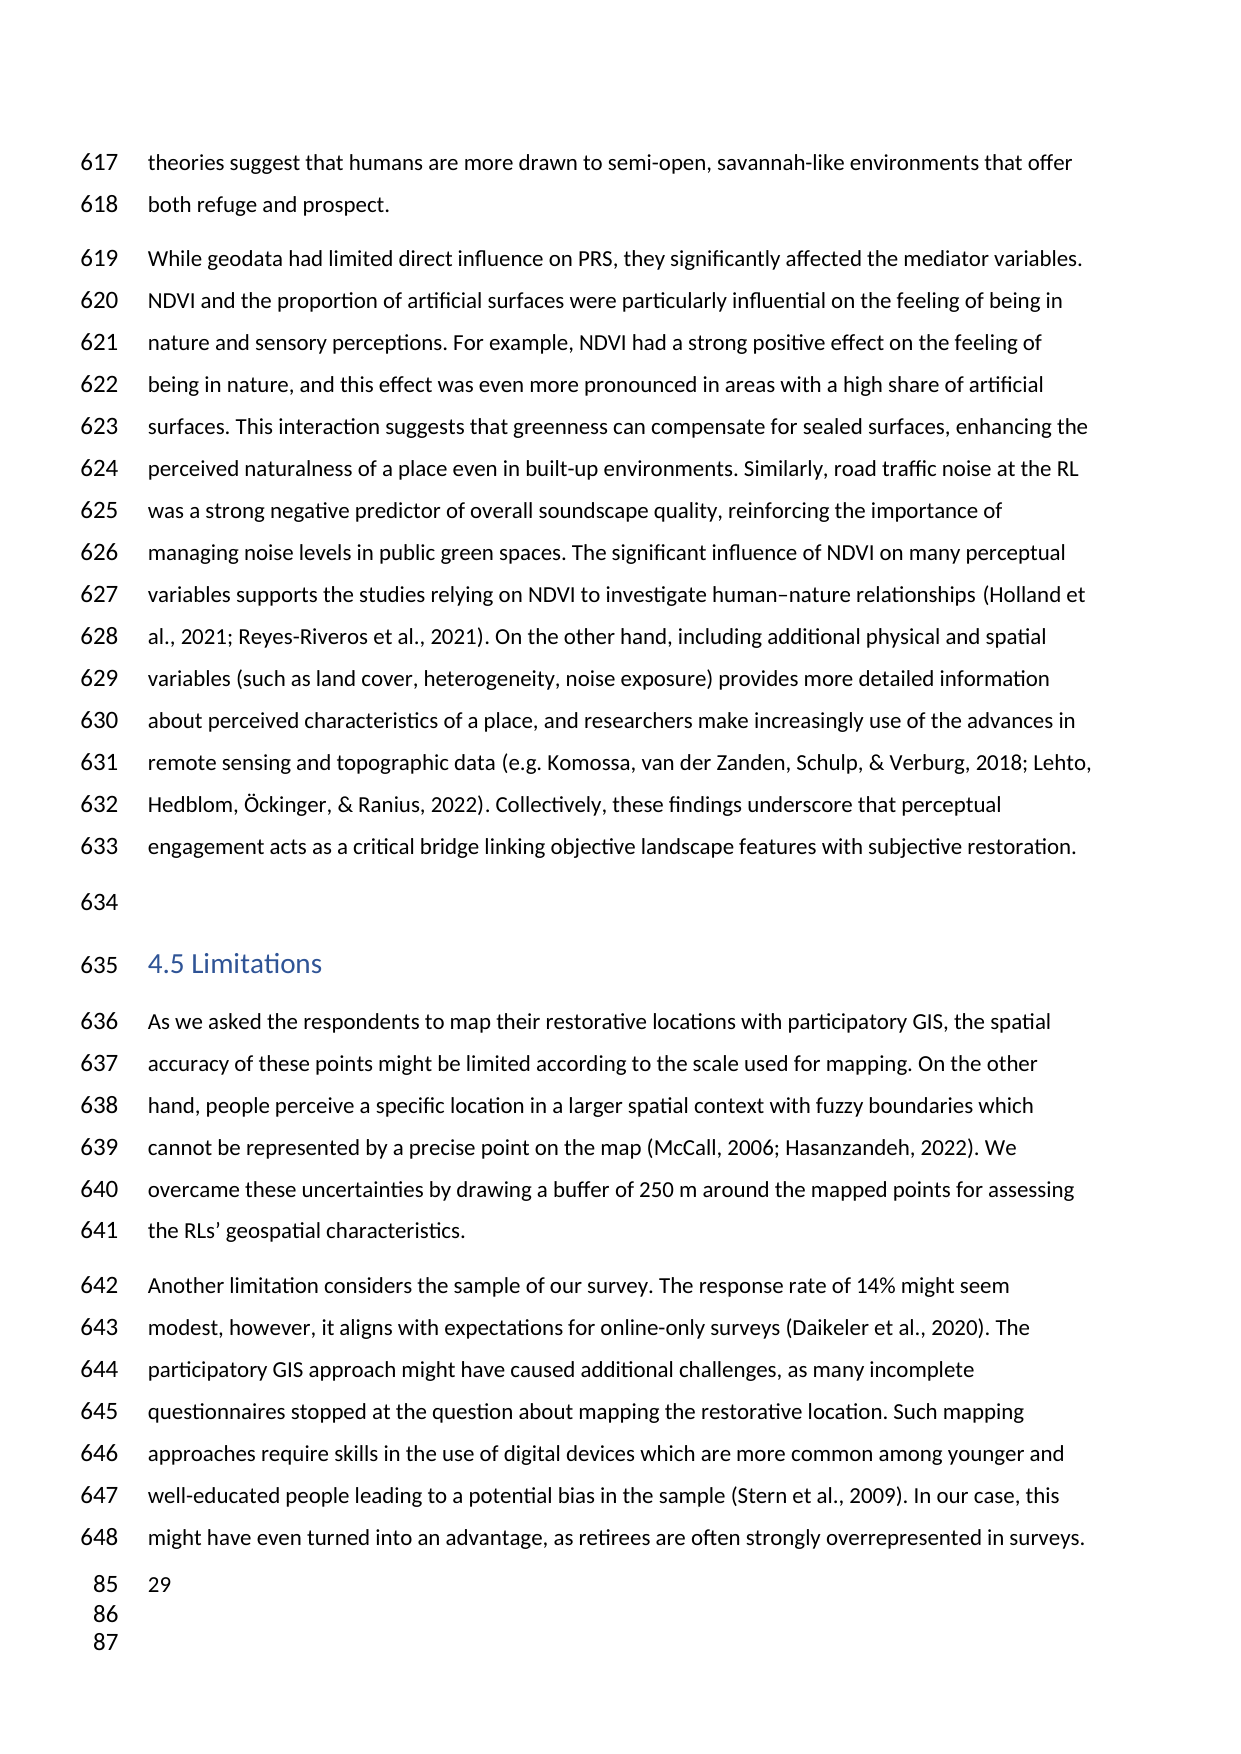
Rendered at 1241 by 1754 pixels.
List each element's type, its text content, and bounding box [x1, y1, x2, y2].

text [148, 148, 1092, 218]
text Another limitation considers the sample of our survey. The response rate of 14% might seem modest, however, it aligns with expectations for online-only surveys (Daikeler et al., 2020). The participatory GIS approach might have caused additional challenges, as many incomplete questionnaires stopped at the question about mapping the restorative location. Such mapping approaches require skills in the use of digital devices which are more common among younger and well-educated people leading to a potential bias in the sample (Stern et al., 2009). In our case, this might have even turned into an advantage, as retirees are often strongly overrepresented in surveys. [148, 1271, 1092, 1551]
text As we asked the respondents to map their restorative locations with participatory GIS, the spatial accuracy of these points might be limited according to the scale used for mapping. On the other hand, people perceive a specific location in a larger spatial context with fuzzy boundaries which cannot be represented by a precise point on the map (McCall, 2006; Hasanzandeh, 2022). We overcame these uncertainties by drawing a buffer of 250 m around the mapped points for assessing the RLs’ geospatial characteristics. [148, 1007, 1092, 1245]
text While geodata had limited direct influence on PRS, they significantly affected the mediator variables. NDVI and the proportion of artificial surfaces were particularly influential on the feeling of being in nature and sensory perceptions. For example, NDVI had a strong positive effect on the feeling of being in nature, and this effect was even more pronounced in areas with a high share of artificial surfaces. This interaction suggests that greenness can compensate for sealed surfaces, enhancing the perceived naturalness of a place even in built-up environments. Similarly, road traffic noise at the RL was a strong negative predictor of overall soundscape quality, reinforcing the importance of managing noise levels in public green spaces. The significant influence of NDVI on many perceptual variables supports the studies relying on NDVI to investigate human–nature relationships (Holland et al., 2021; Reyes-Riveros et al., 2021). On the other hand, including additional physical and spatial variables (such as land cover, heterogeneity, noise exposure) provides more detailed information about perceived characteristics of a place, and researchers make increasingly use of the advances in remote sensing and topographic data (e.g. Komossa, van der Zanden, Schulp, & Verburg, 2018; Lehto, Hedblom, Öckinger, & Ranius, 2022). Collectively, these findings underscore that perceptual engagement acts as a critical bridge linking objective landscape features with subjective restoration. [148, 244, 1092, 860]
subtitle 4.5 Limitations [148, 945, 1092, 981]
